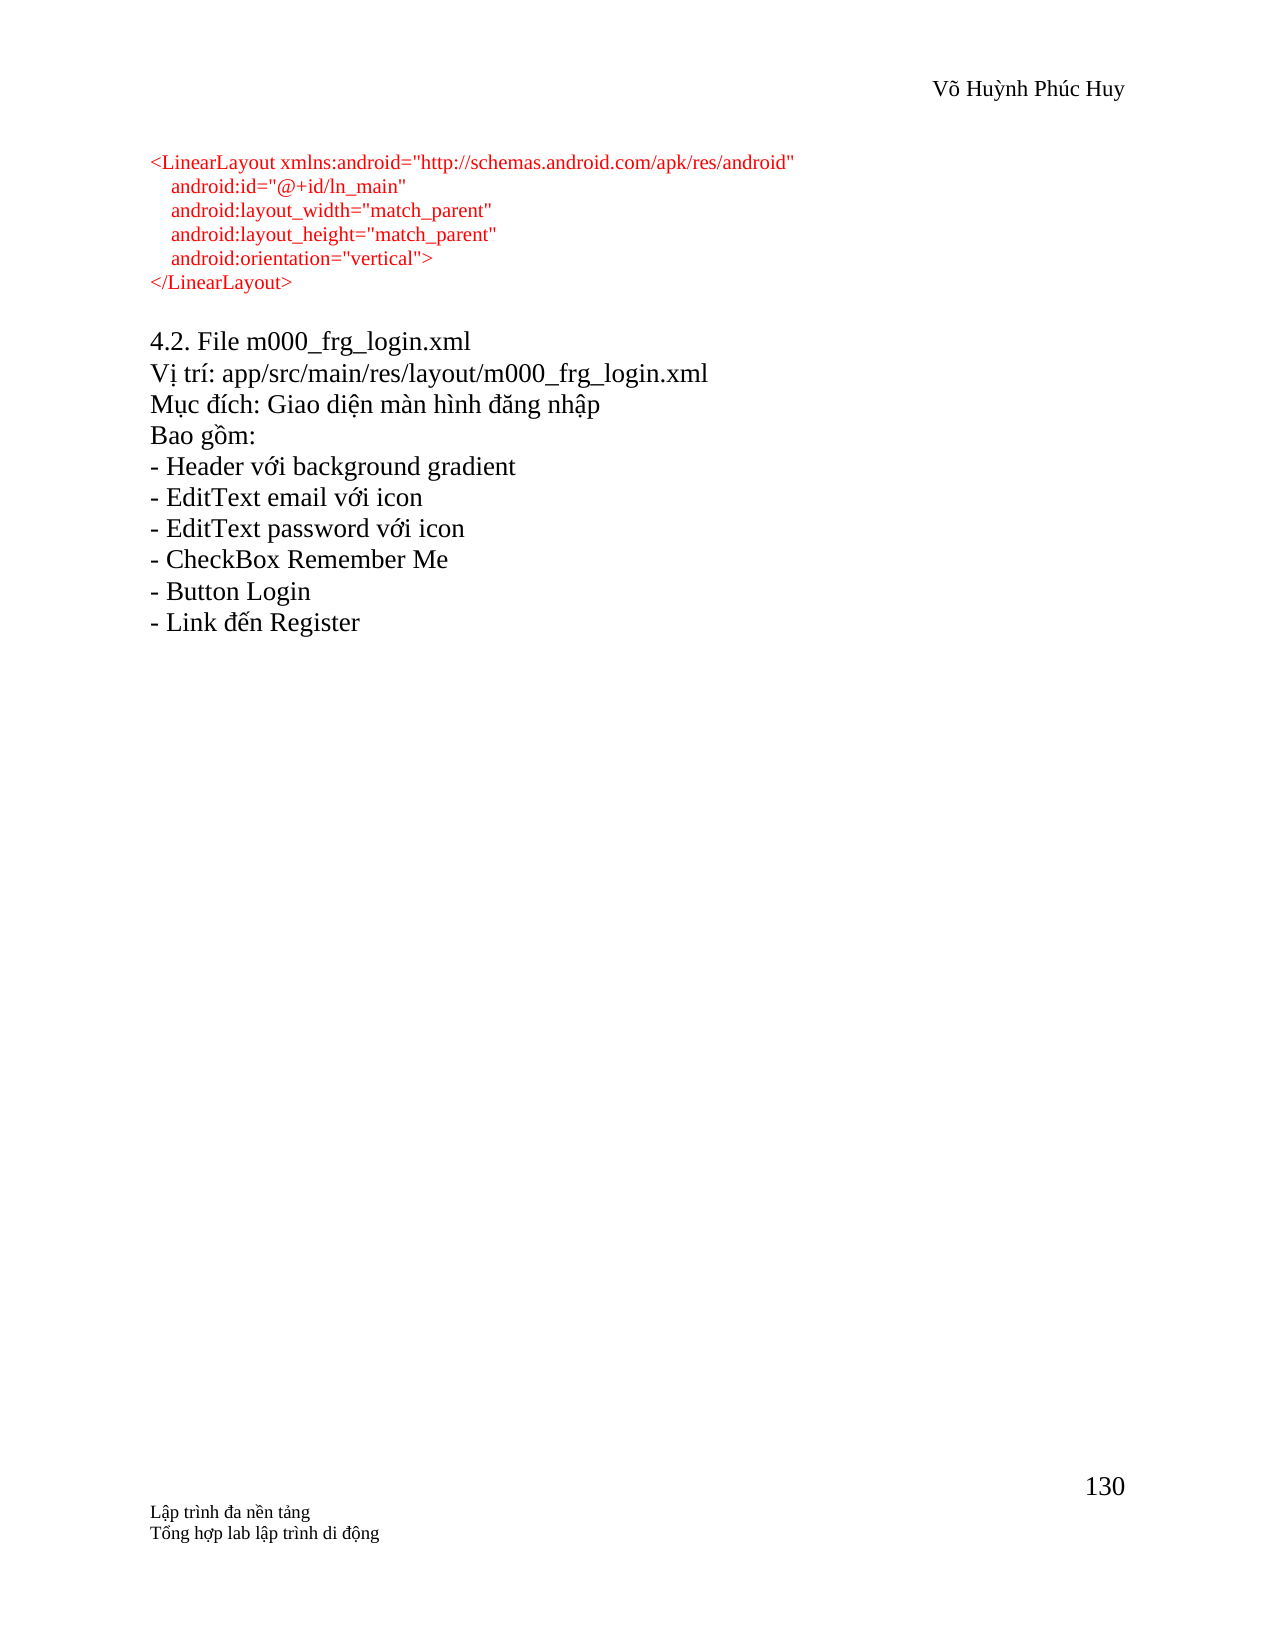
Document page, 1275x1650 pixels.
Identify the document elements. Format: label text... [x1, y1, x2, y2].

text Vị trí: app/src/main/res/layout/m000_frg_login.xml [150, 357, 1125, 388]
text - Link đến Register [150, 606, 1125, 637]
text - Header với background gradient [150, 450, 1125, 481]
text Bao gồm: [150, 419, 1125, 450]
text Mục đích: Giao diện màn hình đăng nhập [150, 388, 1125, 419]
text - EditText email với icon [150, 481, 1125, 512]
text - EditText password với icon [150, 512, 1125, 543]
text - CheckBox Remember Me [150, 543, 1125, 575]
text 4.2. File m000_frg_login.xml [150, 326, 1125, 357]
text - Button Login [150, 575, 1125, 606]
text <LinearLayout xmlns:android="http://schemas.android.com/apk/res/android" android:id="@+id/ln_main" android:layout_width="match_parent" android:layout_height="match_parent" android:orientation="vertical"> </LinearLayout> [150, 150, 1125, 294]
